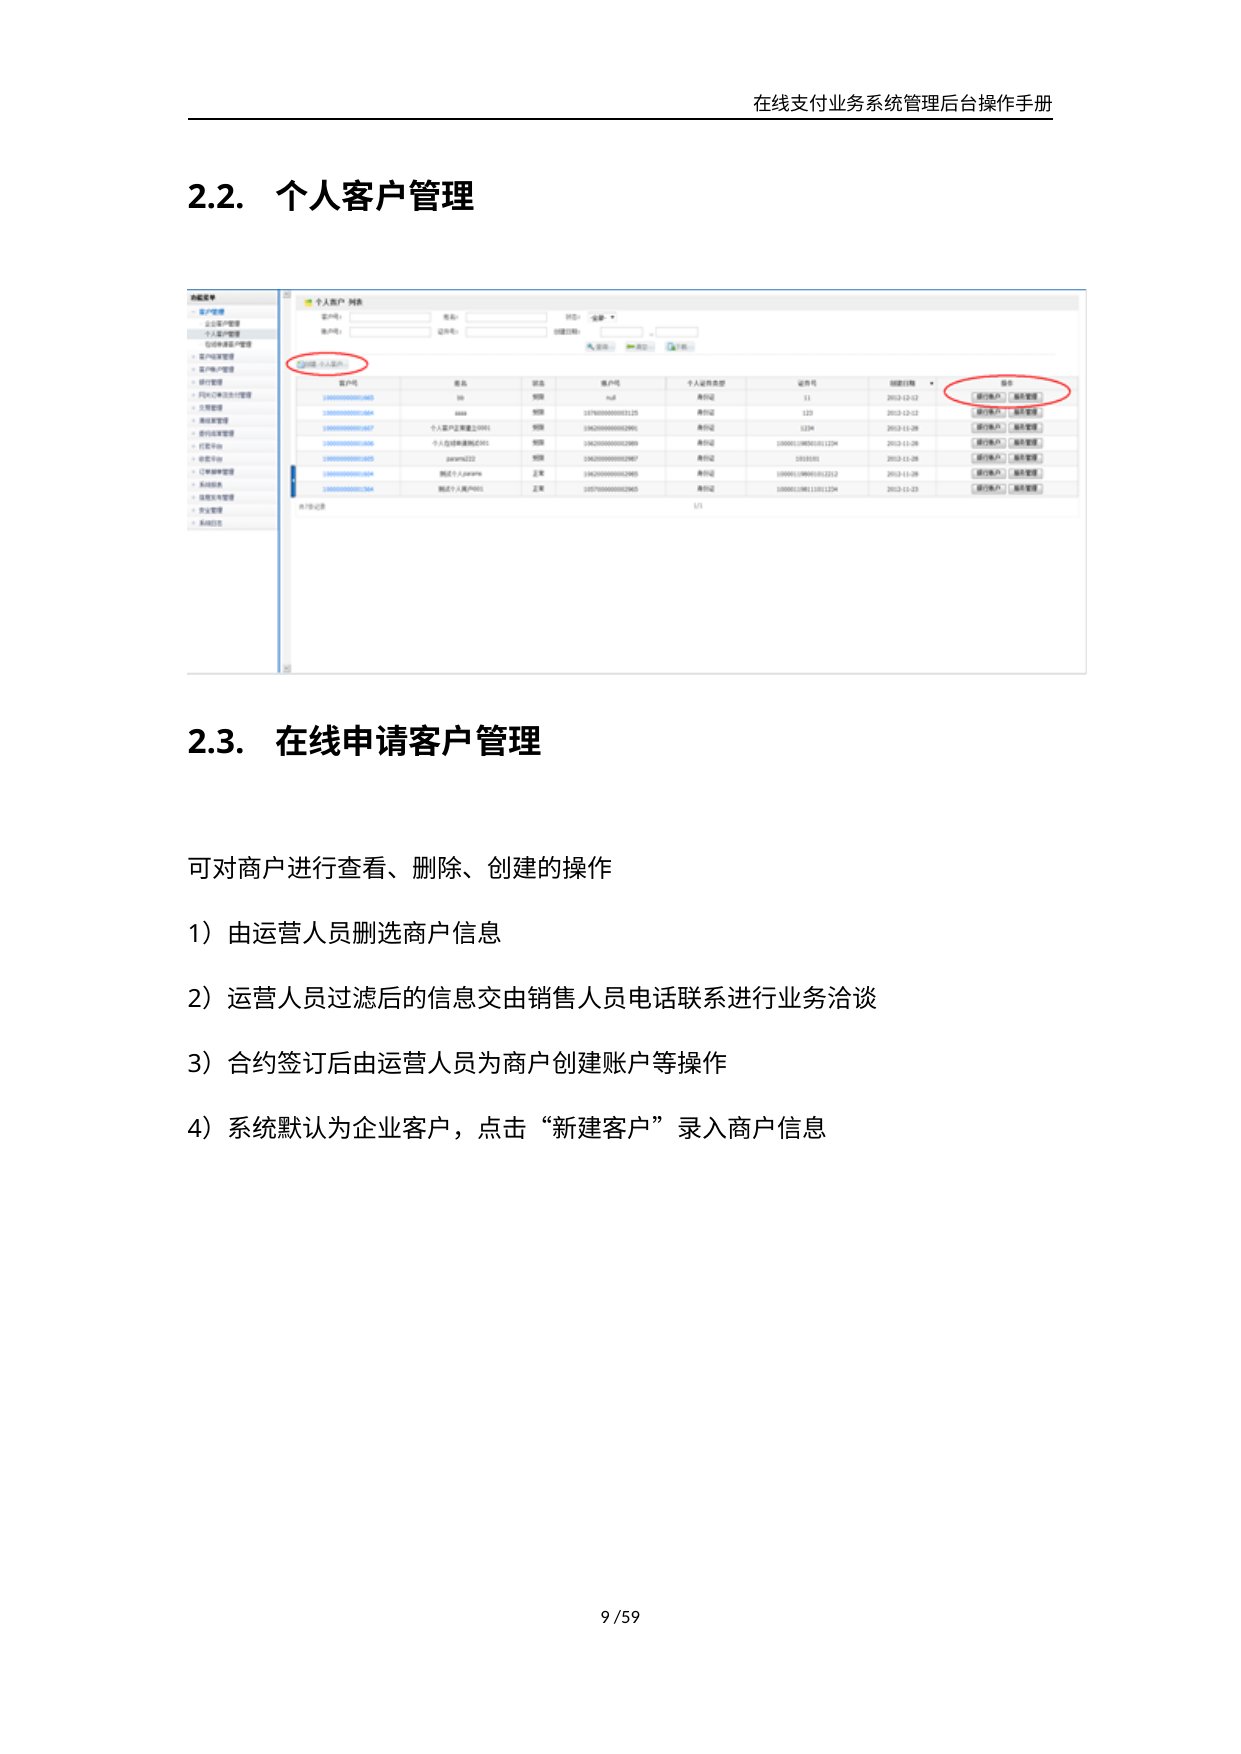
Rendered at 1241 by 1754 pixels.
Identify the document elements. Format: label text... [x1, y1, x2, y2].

subtitle 个人客户管理 [187, 162, 1053, 227]
text 2）运营人员过滤后的信息交由销售人员电话联系进行业务洽谈 [187, 964, 1053, 1029]
text 可对商户进行查看、删除、创建的操作 [187, 834, 1053, 899]
subtitle 在线申请客户管理 [187, 706, 1053, 771]
picture [187, 289, 1088, 676]
text 3）合约签订后由运营人员为商户创建账户等操作 [187, 1029, 1053, 1094]
text 1）由运营人员删选商户信息 [187, 899, 1053, 964]
text 4）系统默认为企业客户，点击“新建客户”录入商户信息 [187, 1094, 1053, 1159]
